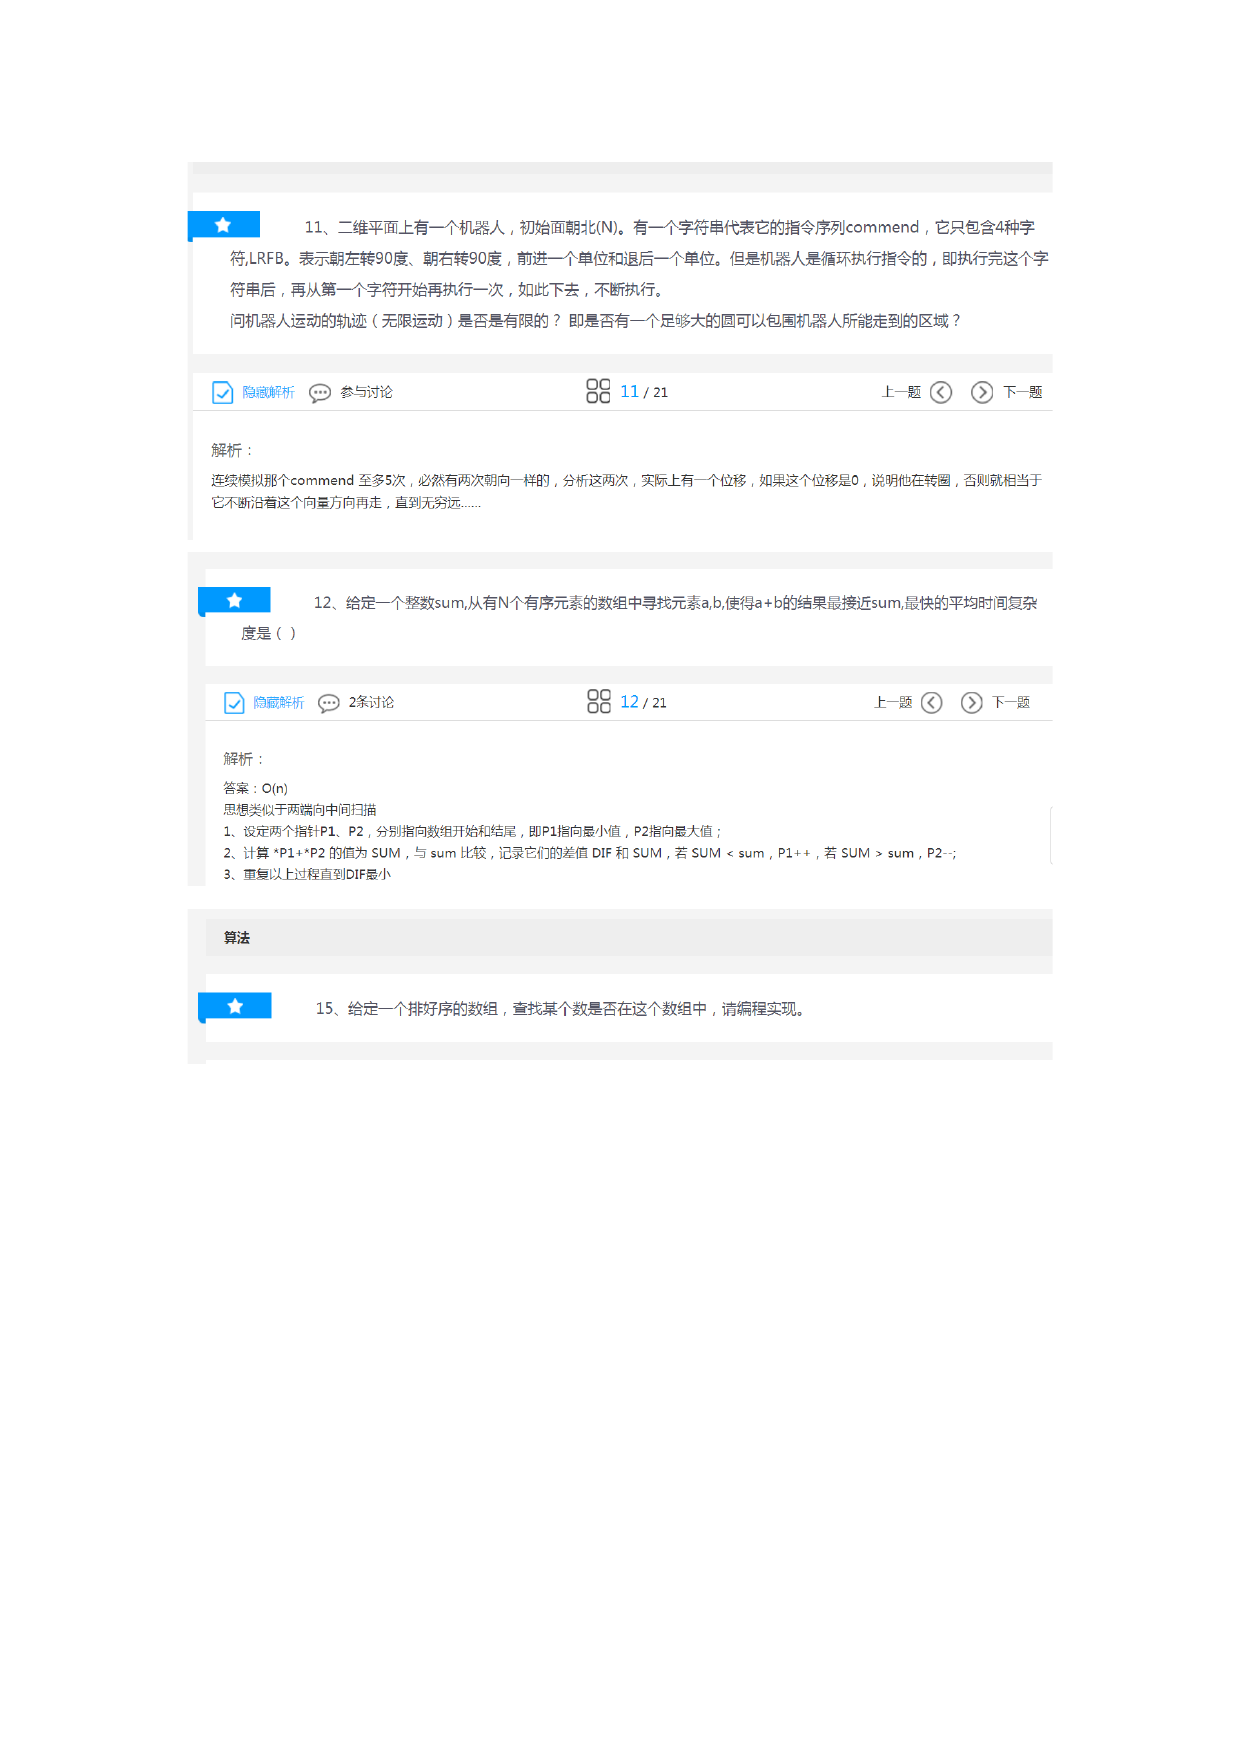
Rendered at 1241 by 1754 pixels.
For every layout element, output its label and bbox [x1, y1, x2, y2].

picture [187, 552, 1053, 886]
picture [187, 909, 1053, 1064]
picture [187, 162, 1053, 540]
